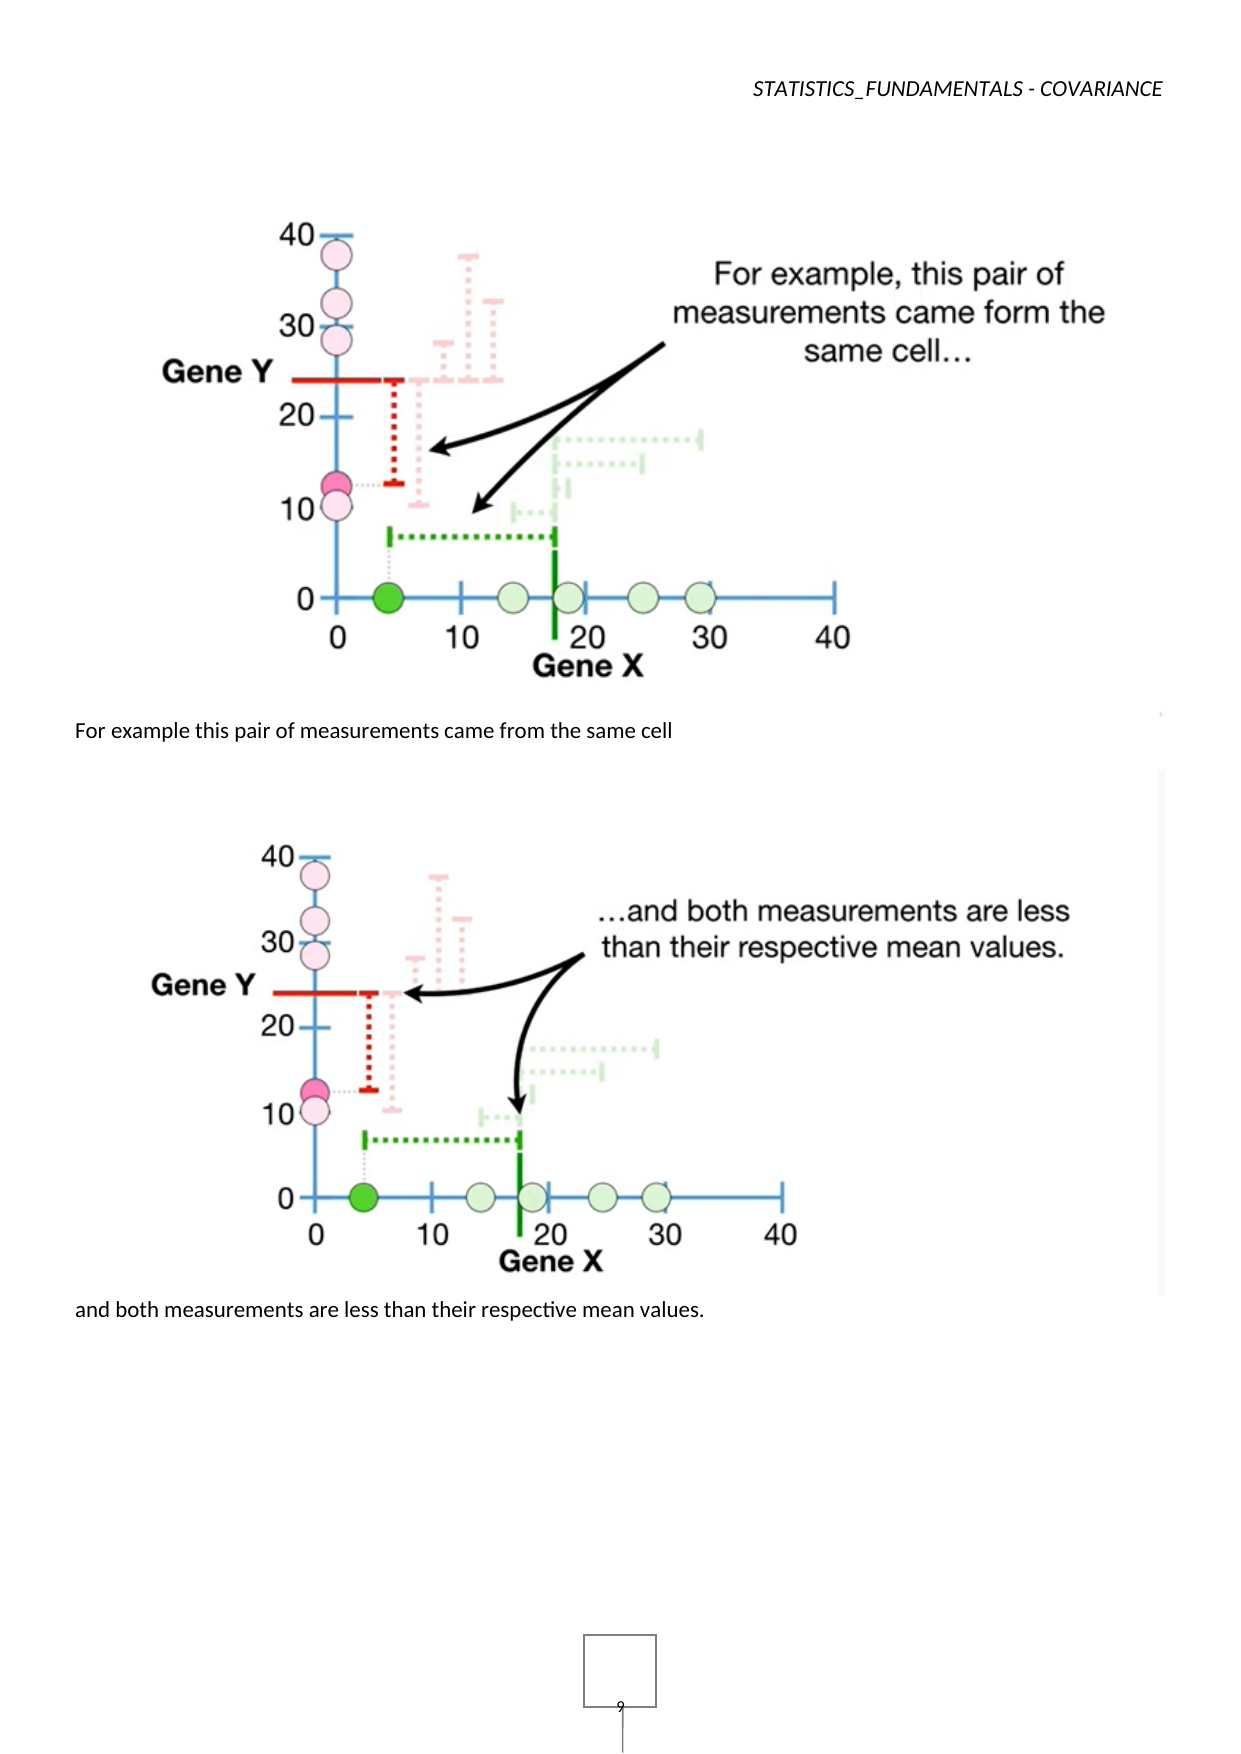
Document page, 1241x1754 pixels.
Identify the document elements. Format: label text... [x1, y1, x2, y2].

text For example this pair of measurements came from the same cell [75, 716, 1165, 744]
picture [75, 771, 1166, 1296]
picture [75, 129, 1166, 716]
text and both measurements are less than their respective mean values. [75, 1296, 1165, 1324]
